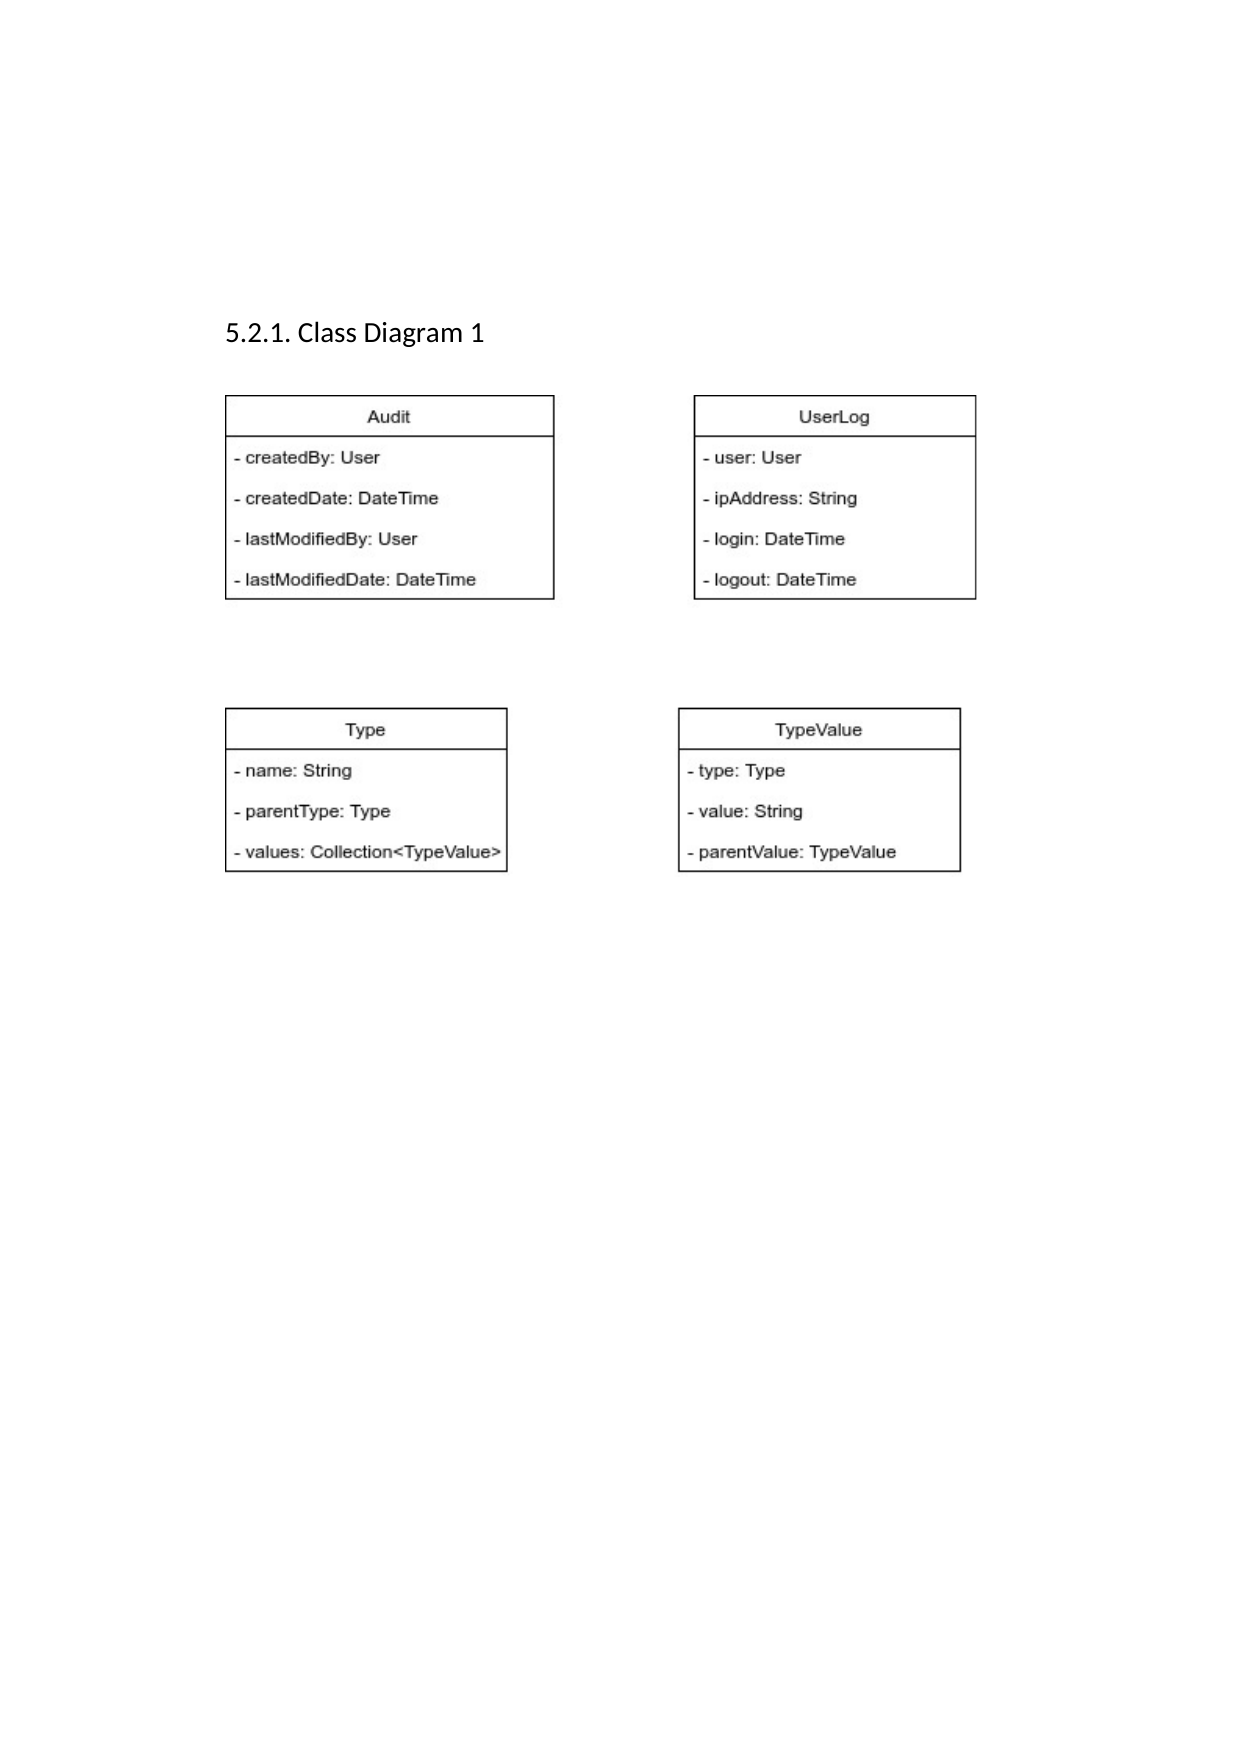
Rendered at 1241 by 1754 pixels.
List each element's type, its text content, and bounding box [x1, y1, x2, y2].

text 5.2.1. Class Diagram 1 [150, 314, 1090, 349]
picture [225, 395, 977, 877]
